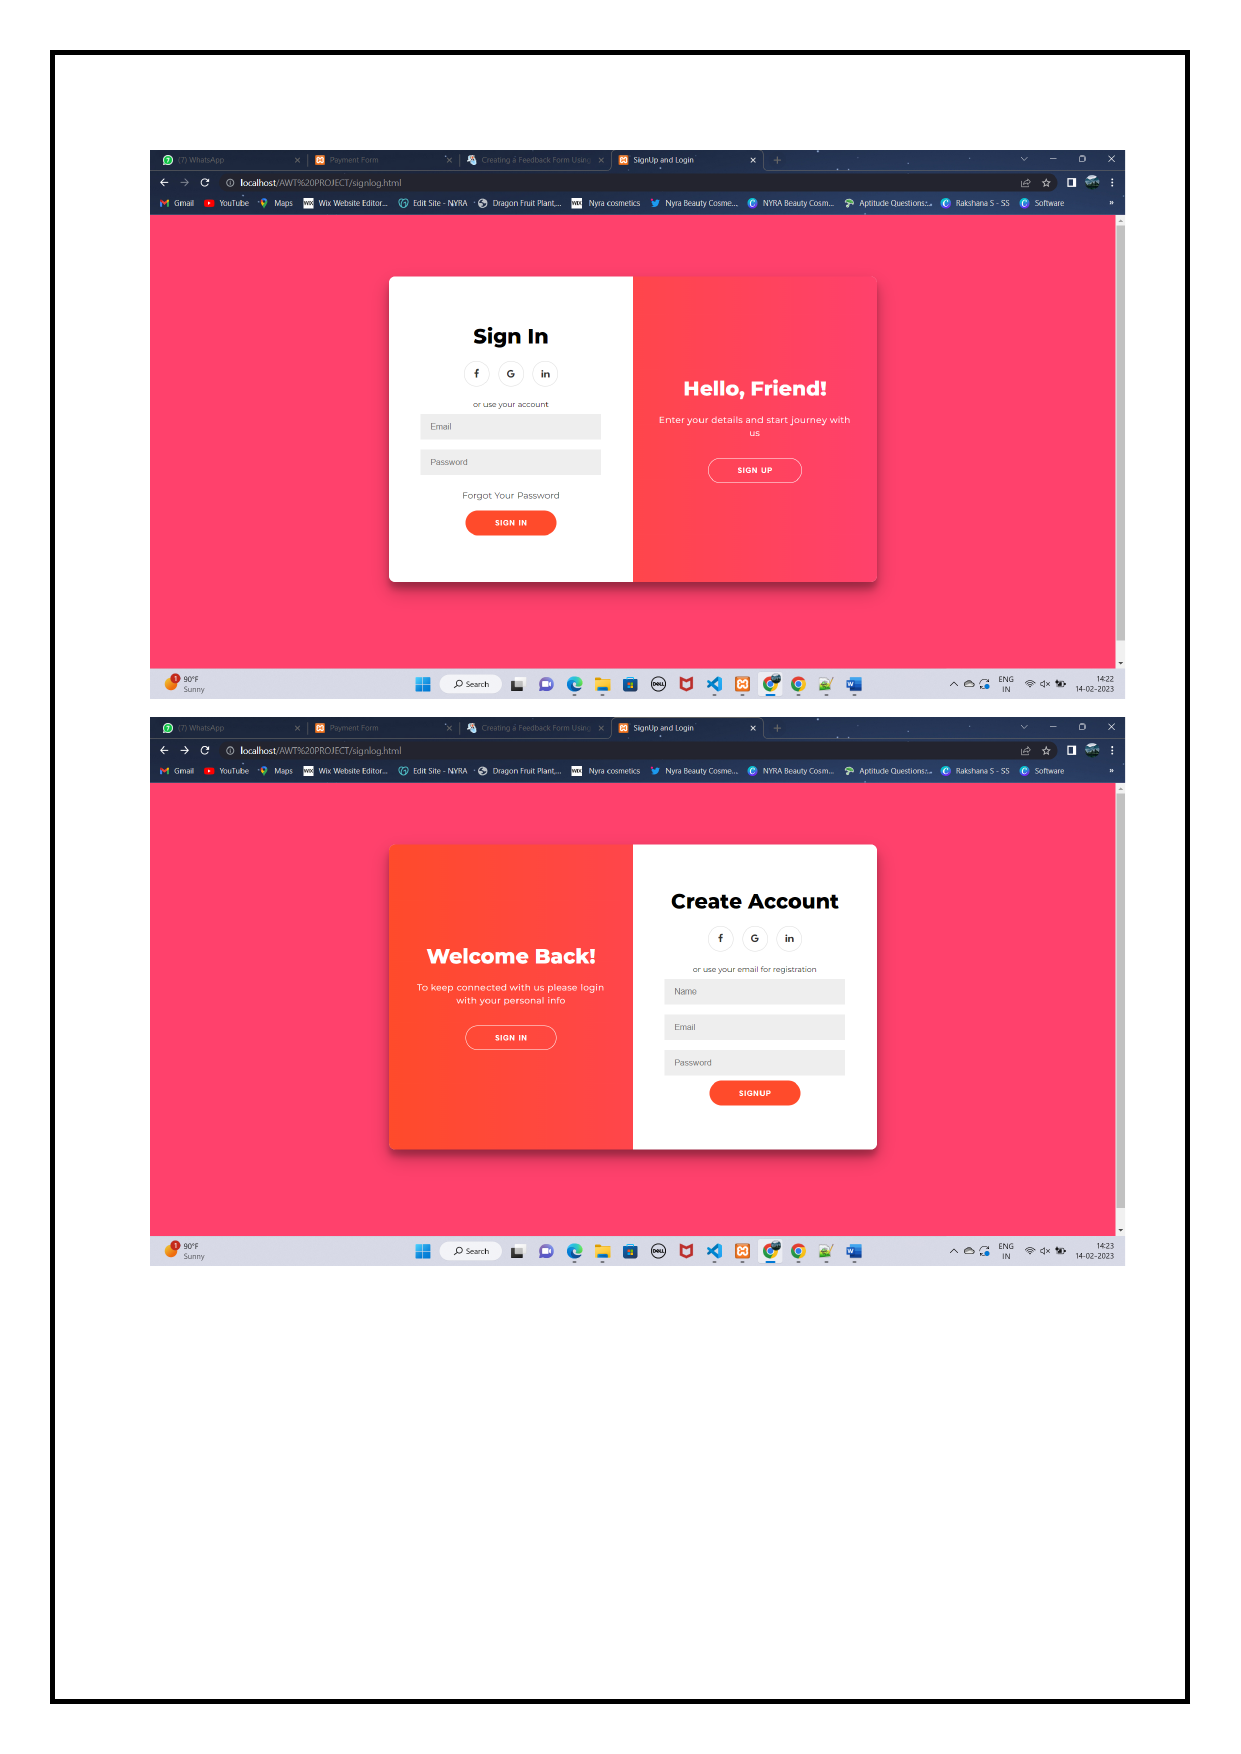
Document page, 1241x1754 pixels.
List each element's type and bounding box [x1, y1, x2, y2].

picture [150, 717, 1125, 1266]
picture [150, 150, 1125, 699]
